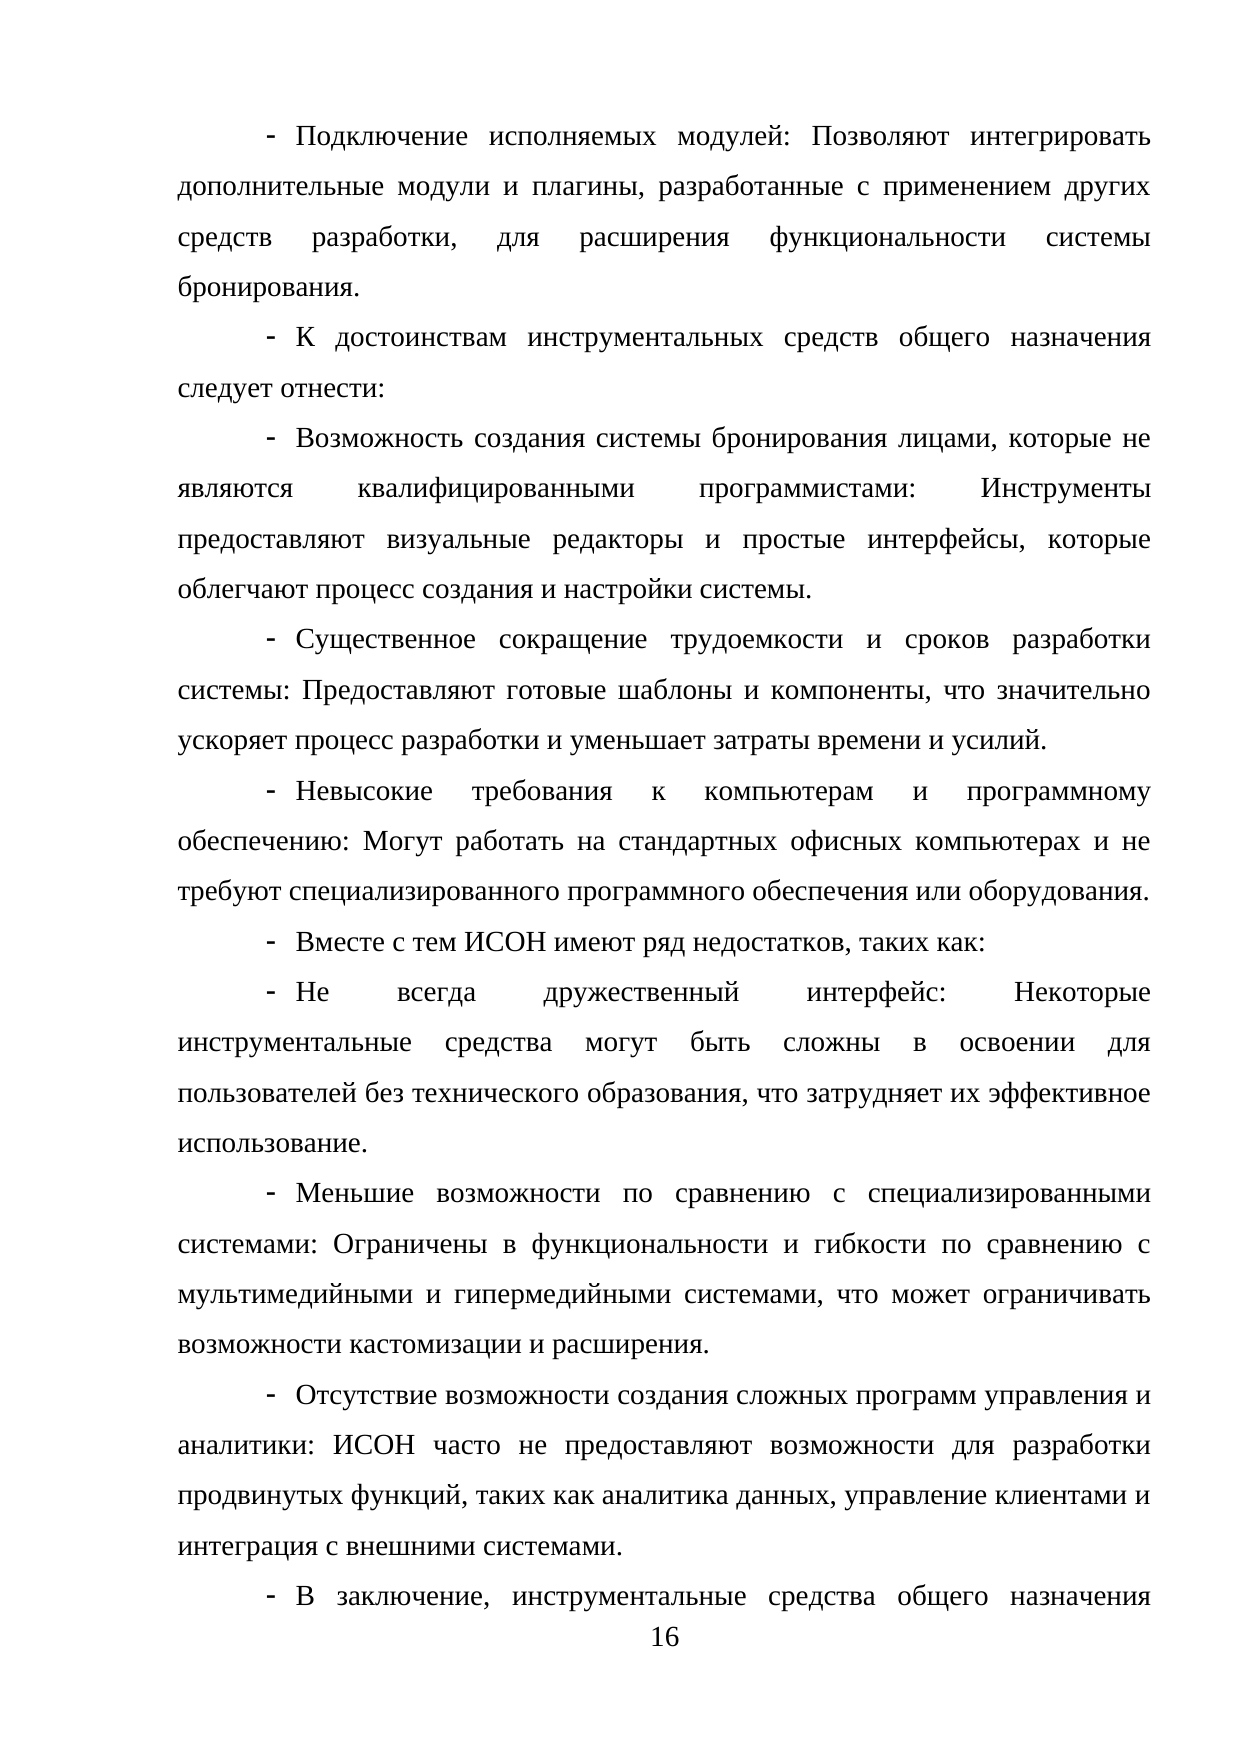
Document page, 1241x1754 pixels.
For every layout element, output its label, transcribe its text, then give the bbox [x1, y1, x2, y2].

list Подключение исполняемых модулей: Позволяют интегрировать дополнительные модули и плагины, разработанные с применением других средств разработки, для расширения функциональности системы бронирования. [177, 118, 1152, 303]
list Возможность создания системы бронирования лицами, которые не являются квалифицированными программистами: Инструменты предоставляют визуальные редакторы и простые интерфейсы, которые облегчают процесс создания и настройки системы. [177, 420, 1152, 605]
list Меньшие возможности по сравнению с специализированными системами: Ограничены в функциональности и гибкости по сравнению с мультимедийными и гипермедийными системами, что может ограничивать возможности кастомизации и расширения. [177, 1175, 1152, 1360]
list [177, 1578, 1152, 1612]
list Вместе с тем ИСОН имеют ряд недостатков, таких как: [177, 924, 1152, 957]
list К достоинствам инструментальных средств общего назначения следует отнести: [177, 319, 1152, 403]
list Существенное сокращение трудоемкости и сроков разработки системы: Предоставляют готовые шаблоны и компоненты, что значительно ускоряет процесс разработки и уменьшает затраты времени и усилий. [177, 622, 1152, 756]
list Невысокие требования к компьютерам и программному обеспечению: Могут работать на стандартных офисных компьютерах и не требуют специализированного программного обеспечения или оборудования. [177, 773, 1152, 907]
list Не всегда дружественный интерфейс: Некоторые инструментальные средства могут быть сложны в освоении для пользователей без технического образования, что затрудняет их эффективное использование. [177, 974, 1152, 1159]
list Отсутствие возможности создания сложных программ управления и аналитики: ИСОН часто не предоставляют возможности для разработки продвинутых функций, таких как аналитика данных, управление клиентами и интеграция с внешними системами. [177, 1377, 1152, 1561]
